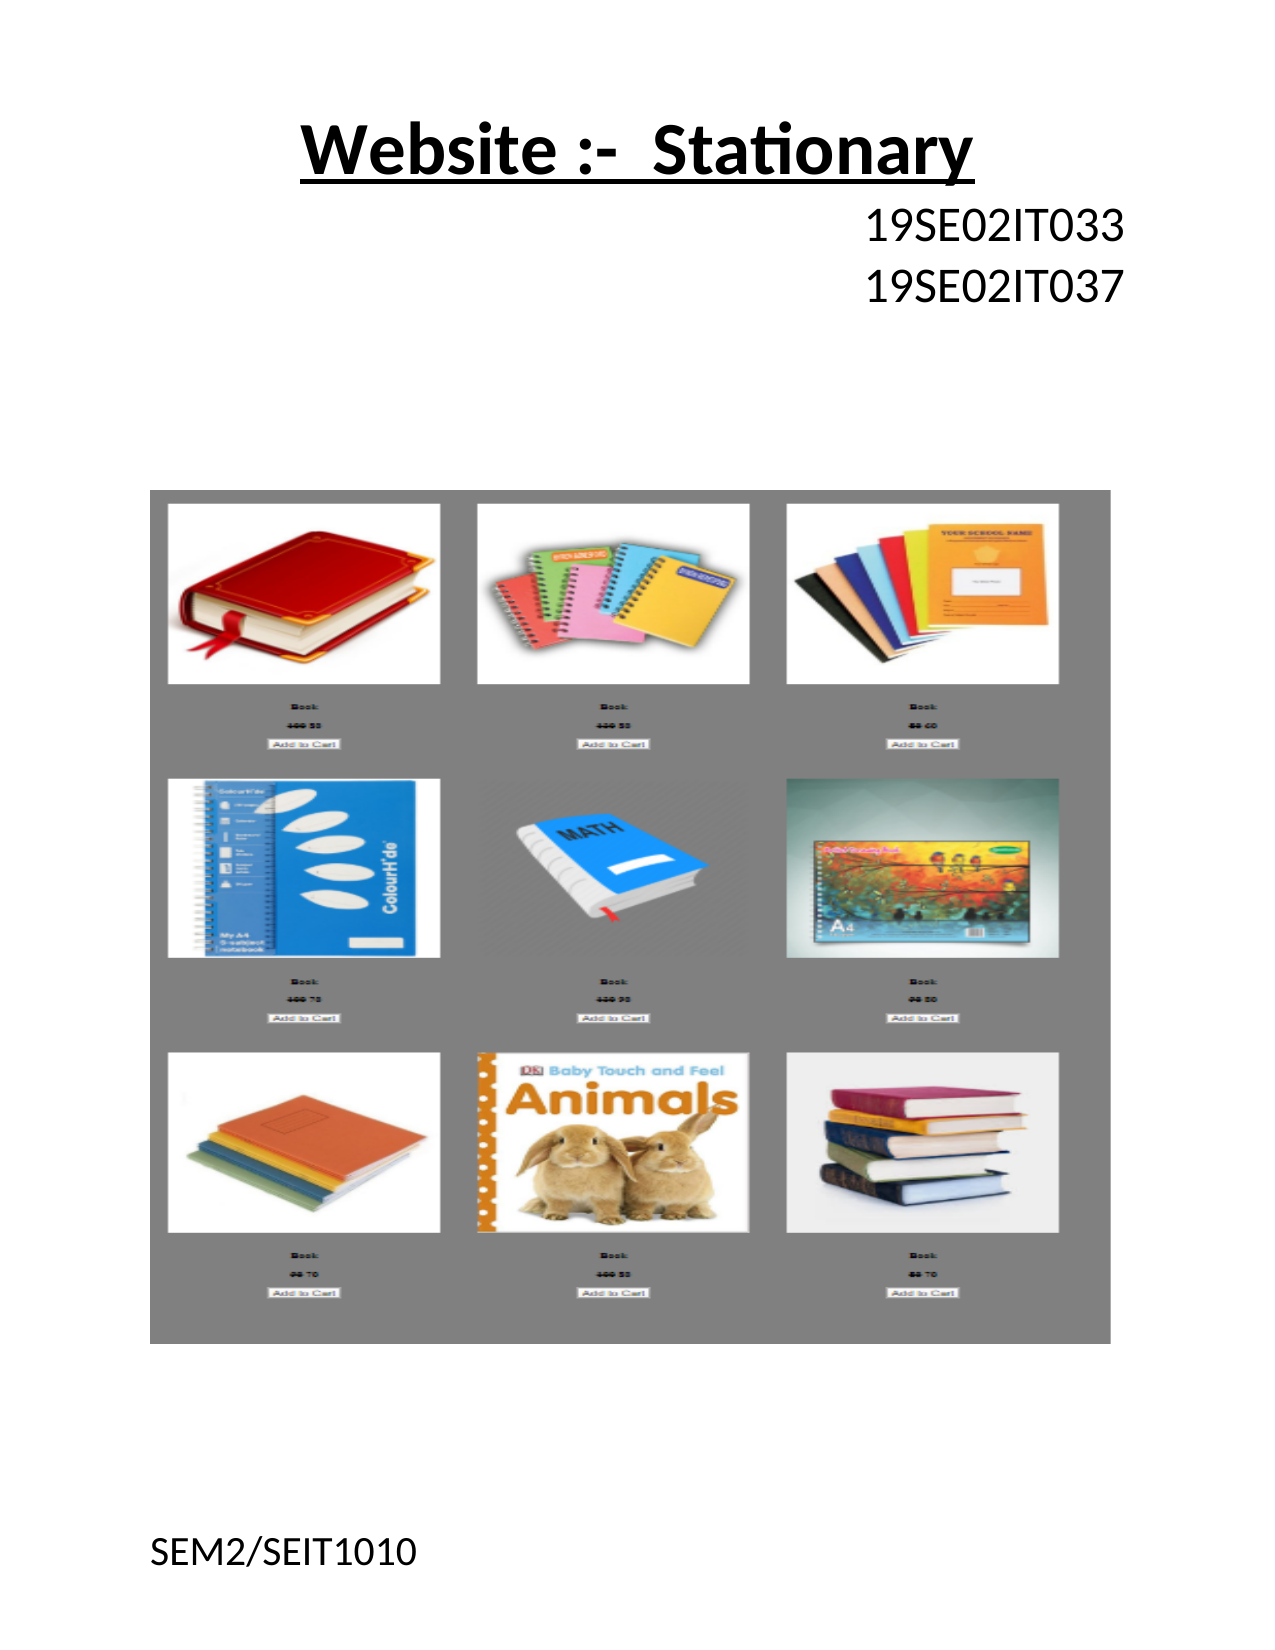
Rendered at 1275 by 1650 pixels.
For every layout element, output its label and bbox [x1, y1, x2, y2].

picture [150, 490, 1111, 1344]
